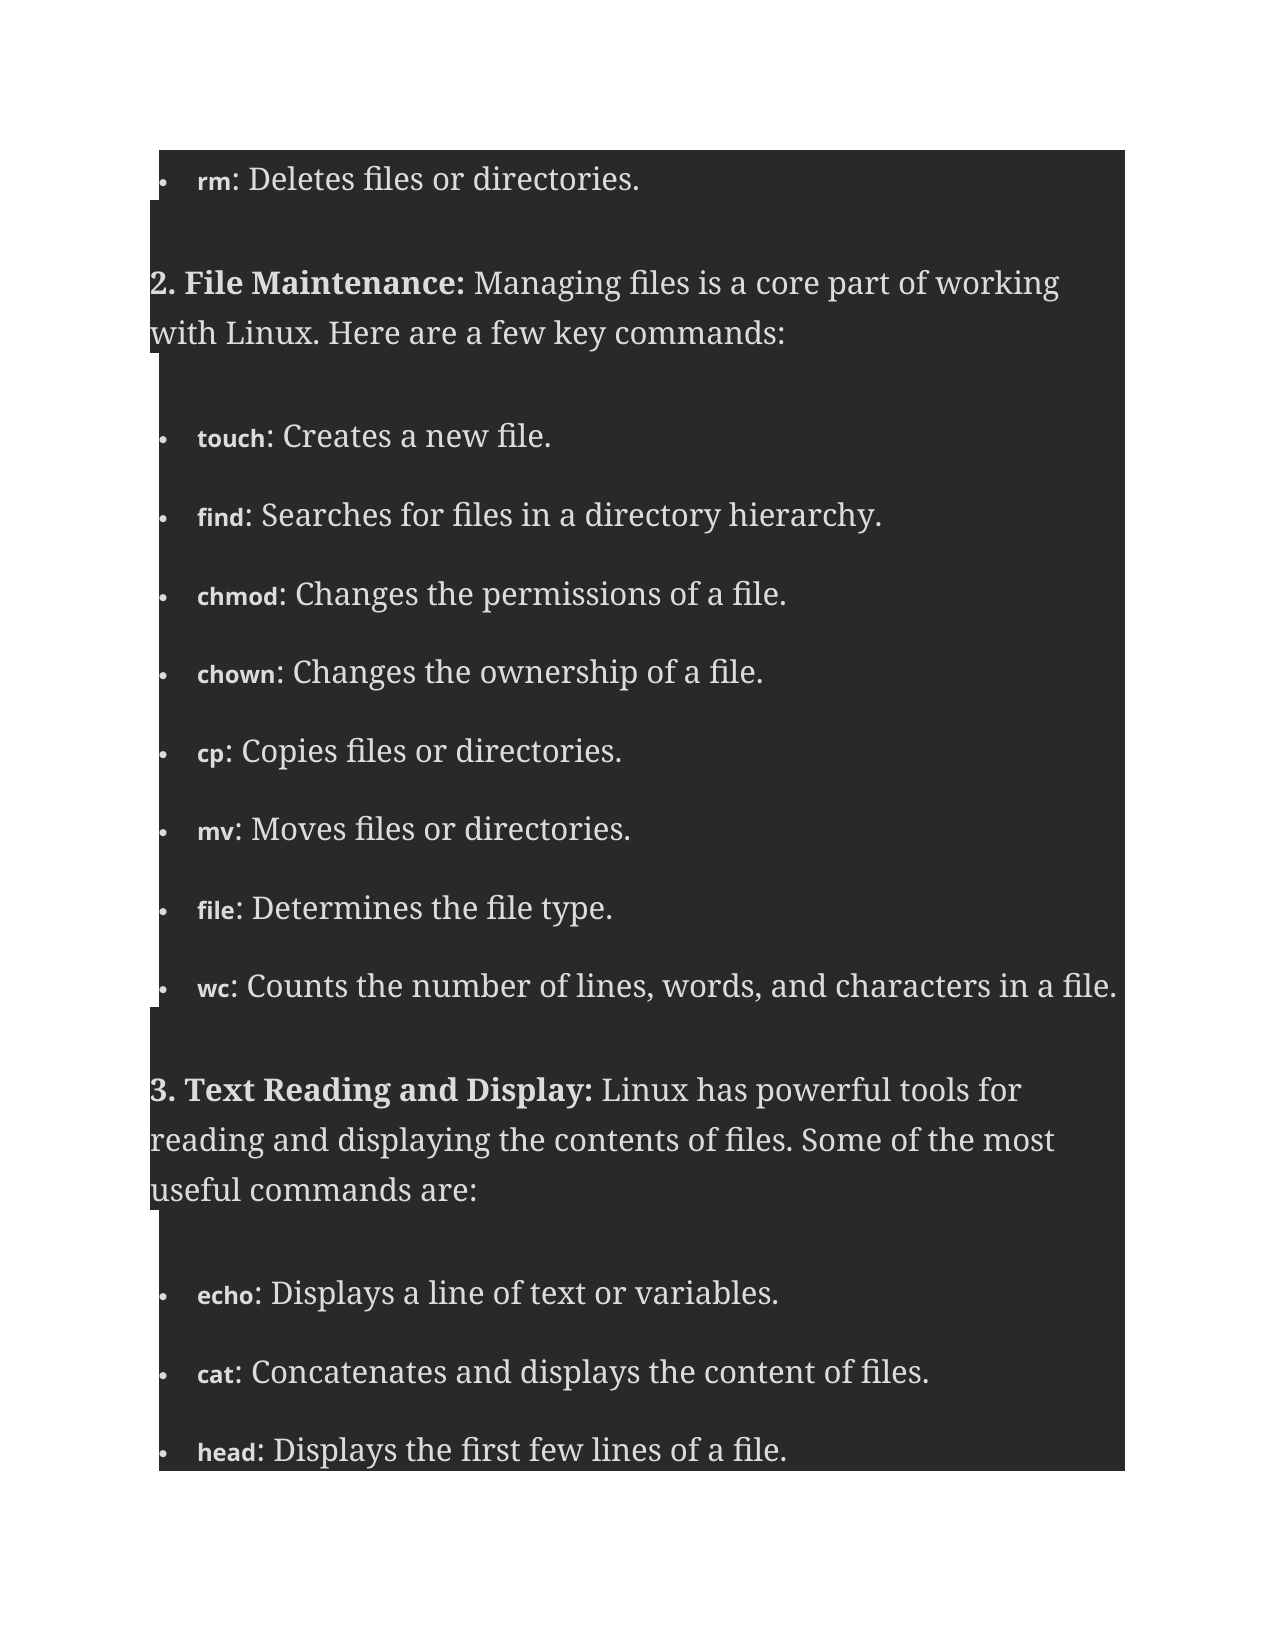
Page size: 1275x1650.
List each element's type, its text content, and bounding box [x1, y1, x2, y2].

list cat: Concatenates and displays the content of files. [159, 1342, 1125, 1392]
list chmod: Changes the permissions of a file. [159, 564, 1125, 614]
list mv: Moves files or directories. [159, 800, 1125, 850]
list file: Determines the file type. [159, 878, 1125, 928]
list cp: Copies files or directories. [159, 721, 1125, 771]
text 3. Text Reading and Display: Linux has powerful tools for reading and displaying the contents of files. Some of the most useful commands are: [150, 1060, 1125, 1210]
list rm: Deletes files or directories. [159, 150, 1125, 200]
list echo: Displays a line of text or variables. [159, 1264, 1125, 1314]
list head: Displays the first few lines of a file. [159, 1421, 1125, 1471]
list touch: Creates a new file. [159, 407, 1125, 457]
list chown: Changes the ownership of a file. [159, 643, 1125, 693]
text 2. File Maintenance: Managing files is a core part of working with Linux. Here are a few key commands: [150, 253, 1125, 353]
list find: Searches for files in a directory hierarchy. [159, 486, 1125, 536]
list wc: Counts the number of lines, words, and characters in a file. [159, 957, 1125, 1007]
